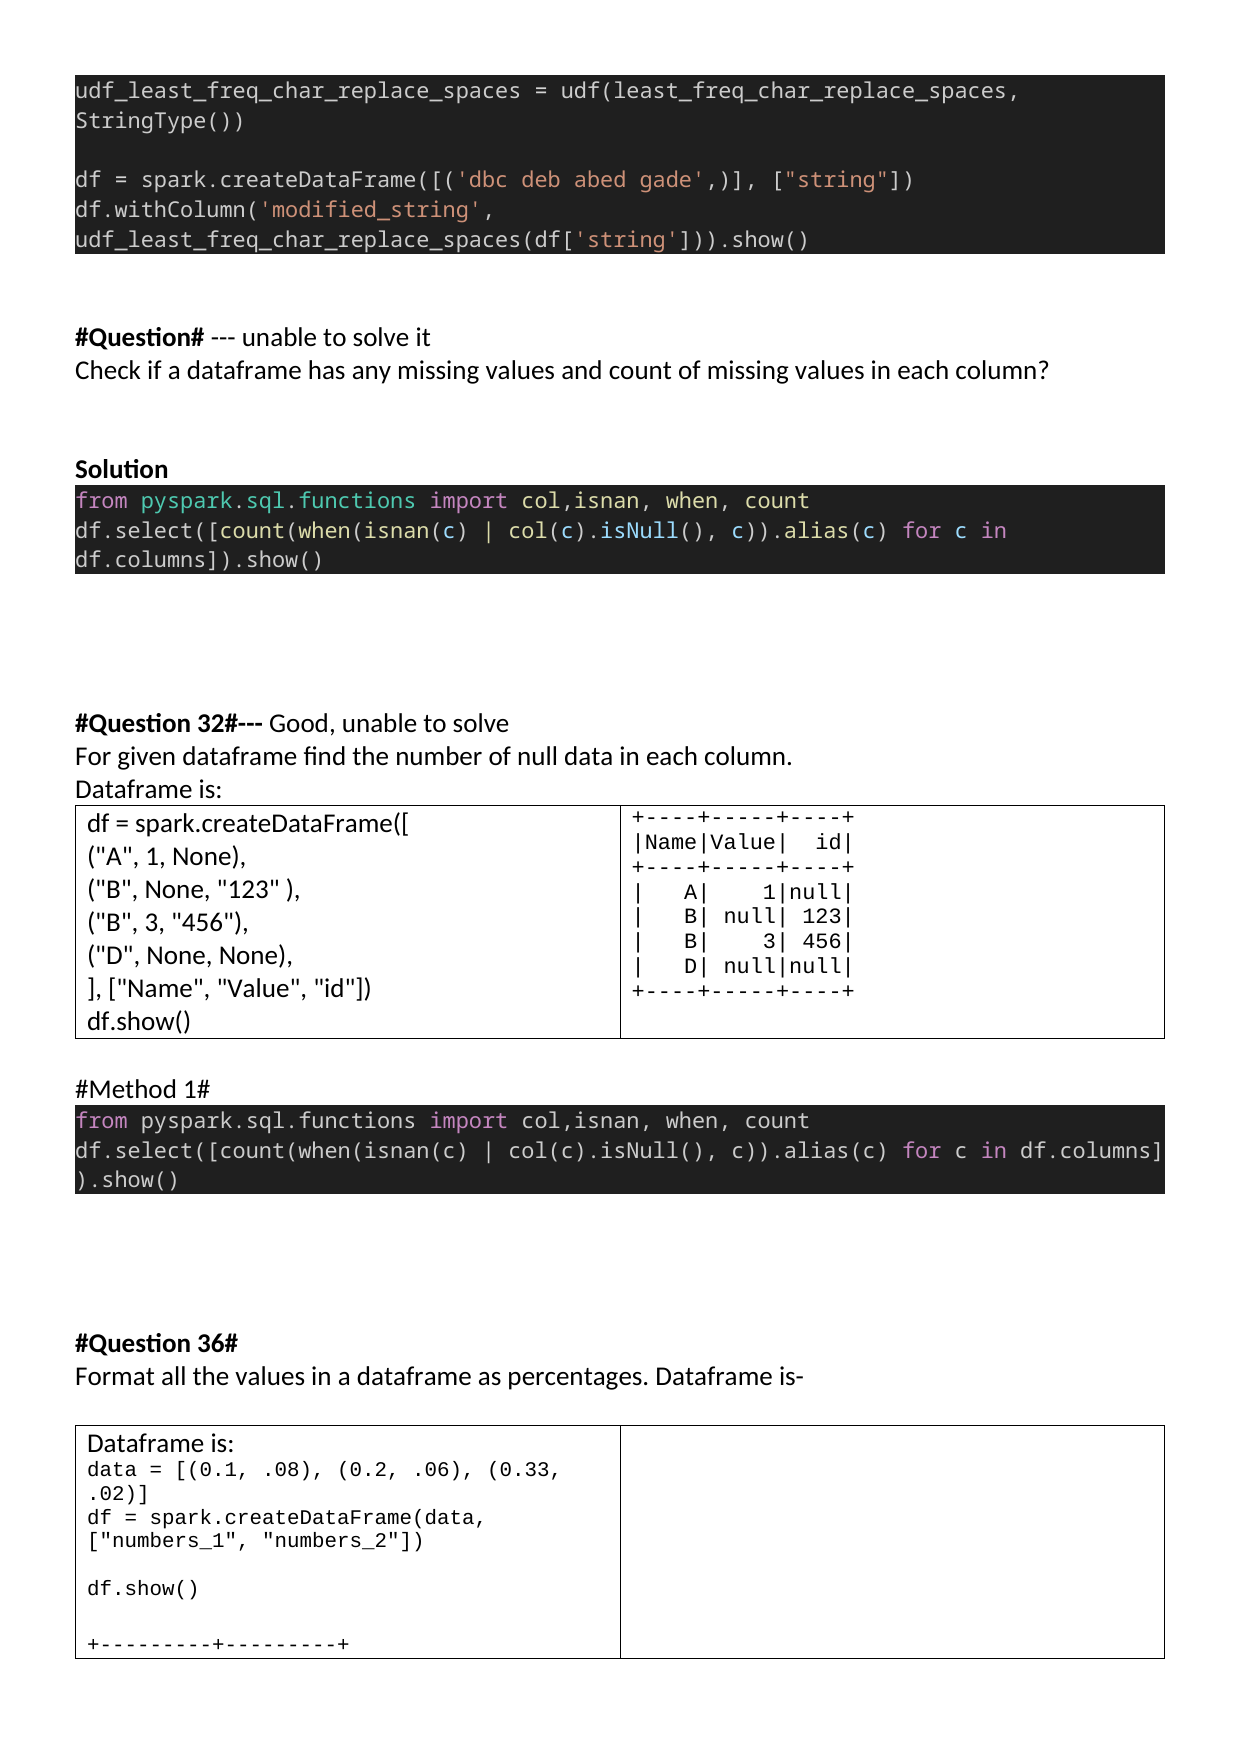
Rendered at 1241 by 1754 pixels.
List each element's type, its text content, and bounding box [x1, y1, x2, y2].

text Format all the values in a dataframe as percentages. Dataframe is- [75, 1359, 1165, 1392]
text #Question# --- unable to solve it [75, 320, 1165, 353]
text udf_least_freq_char_replace_spaces = udf(least_freq_char_replace_spaces, StringType()) [75, 75, 1165, 134]
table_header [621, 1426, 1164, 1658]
text Check if a dataframe has any missing values and count of missing values in each column? [75, 353, 1165, 386]
text from pyspark.sql.functions import col,isnan, when, count [75, 485, 1165, 515]
text df.select([count(when(isnan(c) | col(c).isNull(), c)).alias(c) for c in df.columns]).show() [75, 515, 1165, 574]
text For given dataframe find the number of null data in each column. [75, 739, 1165, 772]
text #Question 36# [75, 1326, 1165, 1359]
text #Question 32#--- Good, unable to solve [75, 706, 1165, 739]
text #Method 1# [75, 1072, 1165, 1105]
text Dataframe is: [75, 772, 1165, 805]
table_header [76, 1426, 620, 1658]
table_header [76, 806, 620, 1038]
text from pyspark.sql.functions import col,isnan, when, count [75, 1105, 1165, 1135]
text df.withColumn('modified_string', udf_least_freq_char_replace_spaces(df['string'])).show() [75, 194, 1165, 254]
text df = spark.createDataFrame([('dbc deb abed gade',)], ["string"]) [75, 164, 1165, 194]
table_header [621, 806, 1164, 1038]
text df.select([count(when(isnan(c) | col(c).isNull(), c)).alias(c) for c in df.columns] ).show() [75, 1135, 1165, 1194]
text Solution [75, 452, 1165, 485]
